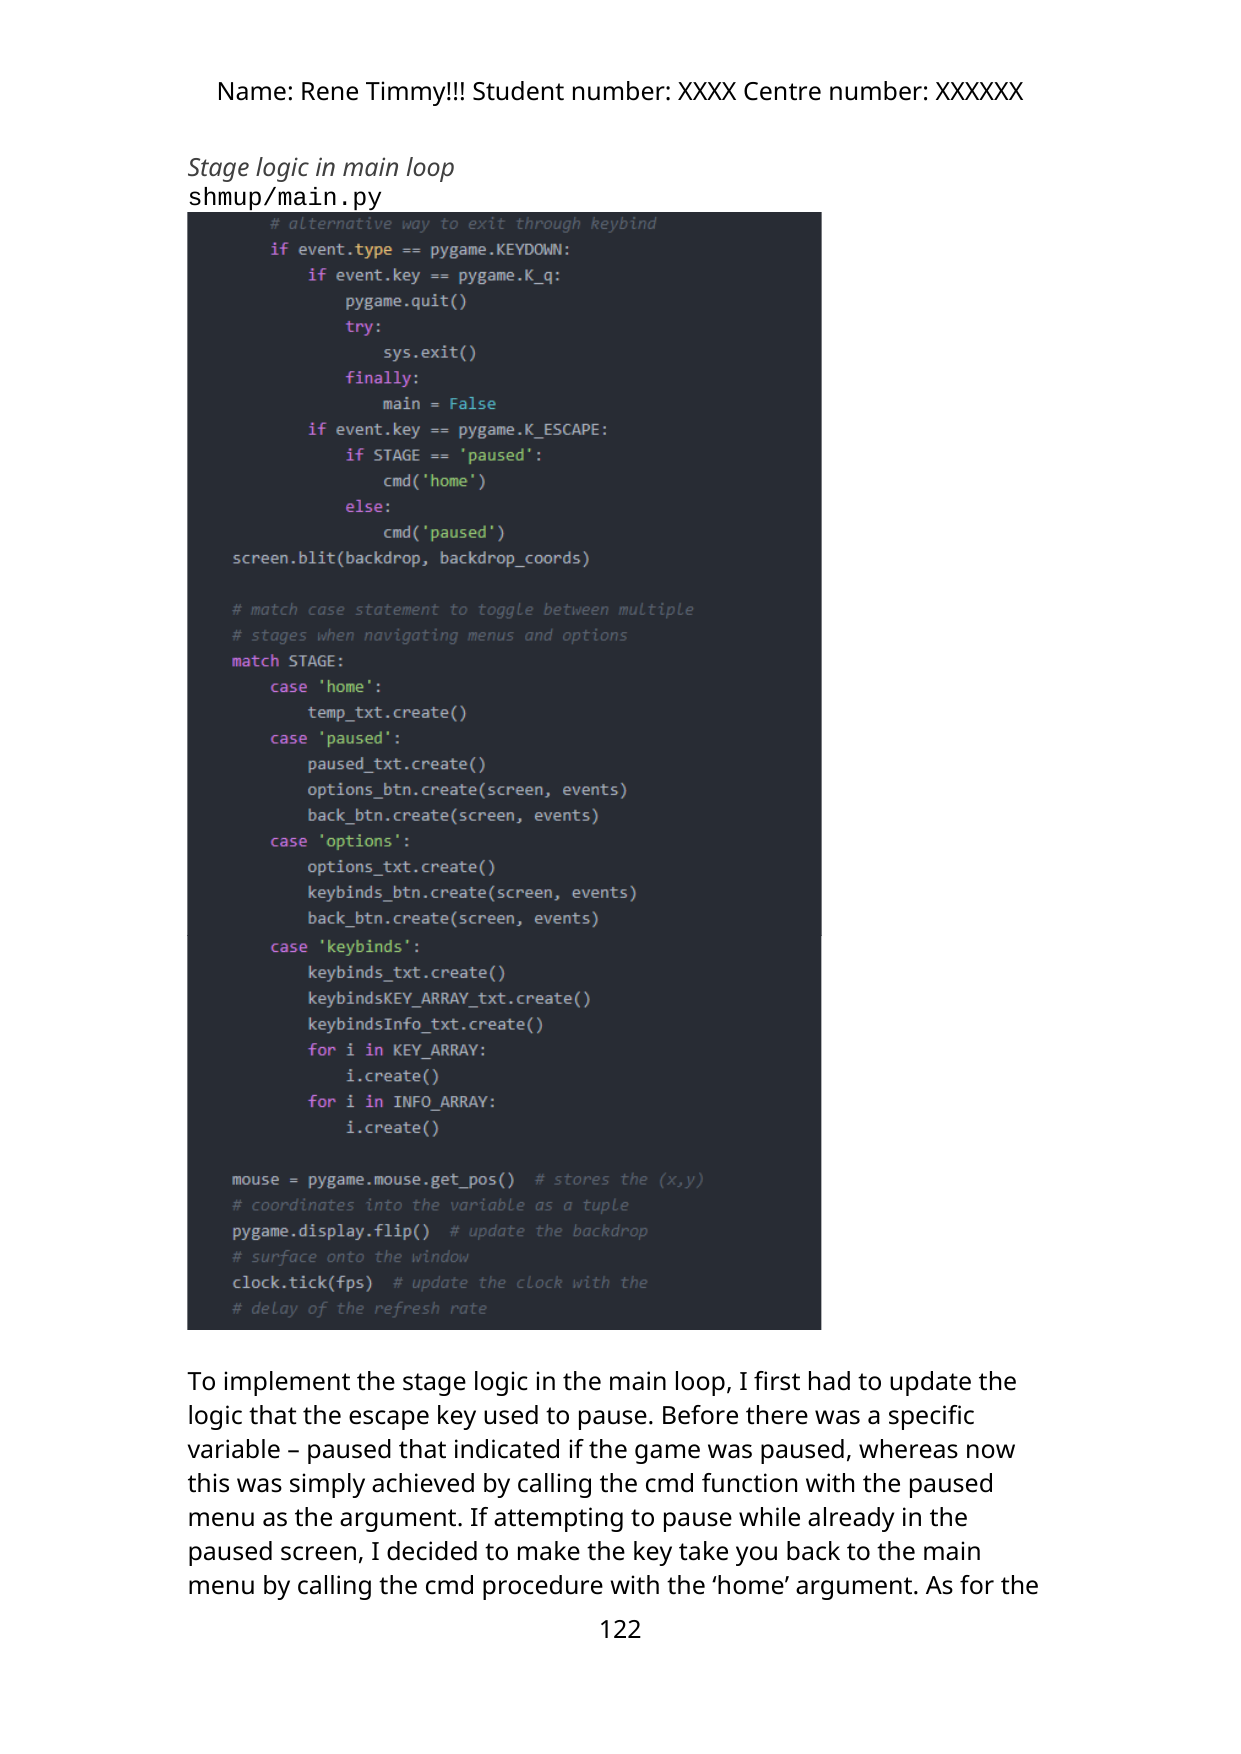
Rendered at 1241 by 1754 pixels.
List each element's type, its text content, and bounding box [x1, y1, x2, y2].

text Stage logic in main loop [187, 150, 1053, 184]
picture [187, 212, 823, 1330]
text shmup/main.py [187, 184, 1053, 212]
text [187, 1364, 1053, 1602]
